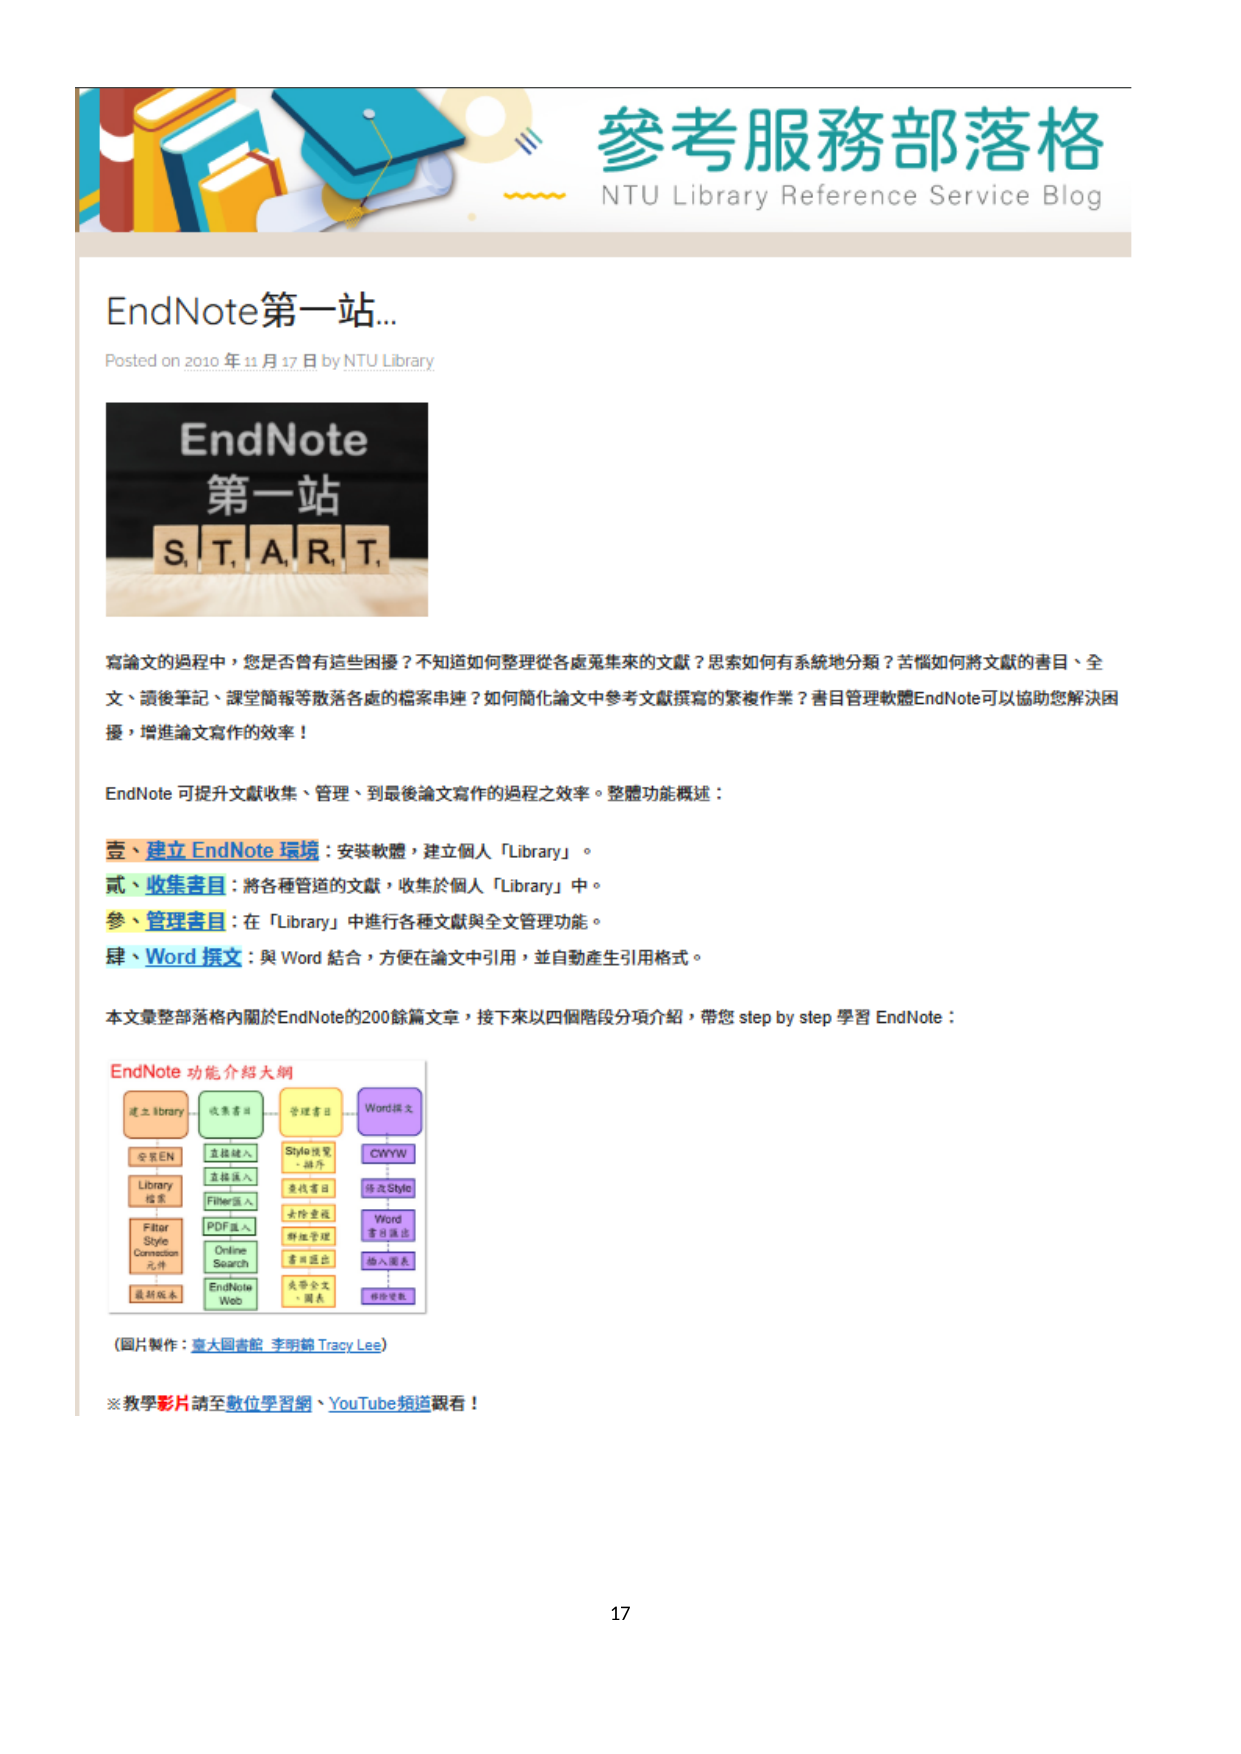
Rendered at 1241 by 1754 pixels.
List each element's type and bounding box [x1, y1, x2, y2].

picture [75, 87, 1132, 1416]
